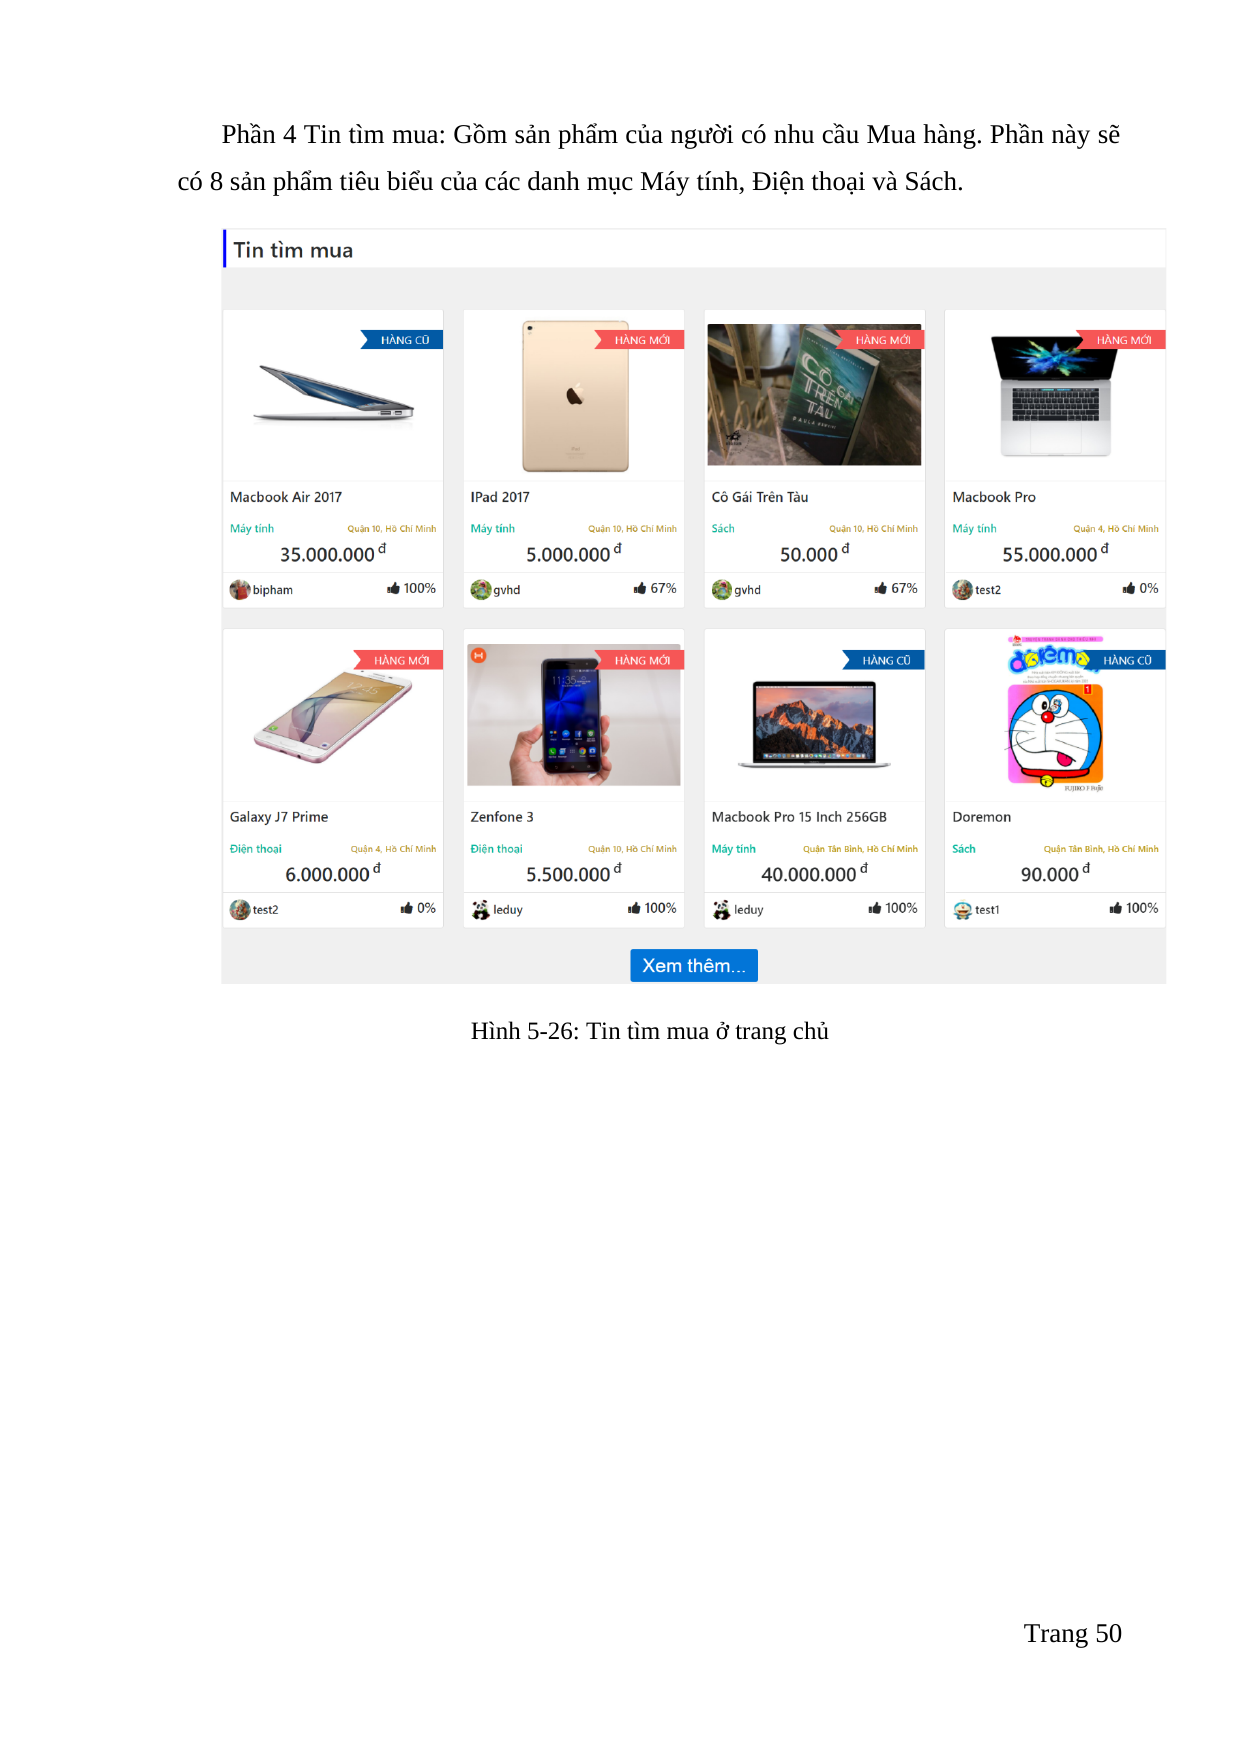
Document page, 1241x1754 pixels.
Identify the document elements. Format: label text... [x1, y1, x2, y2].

text Hình -: Tin tìm mua ở trang chủ [177, 1016, 1122, 1044]
text Phần 4 Tin tìm mua: Gồm sản phẩm của người có nhu cầu Mua hàng. Phần này sẽ có 8 sản phẩm tiêu biểu của các danh mục Máy tính, Điện thoại và Sách. [177, 118, 1122, 196]
picture [221, 228, 1167, 984]
